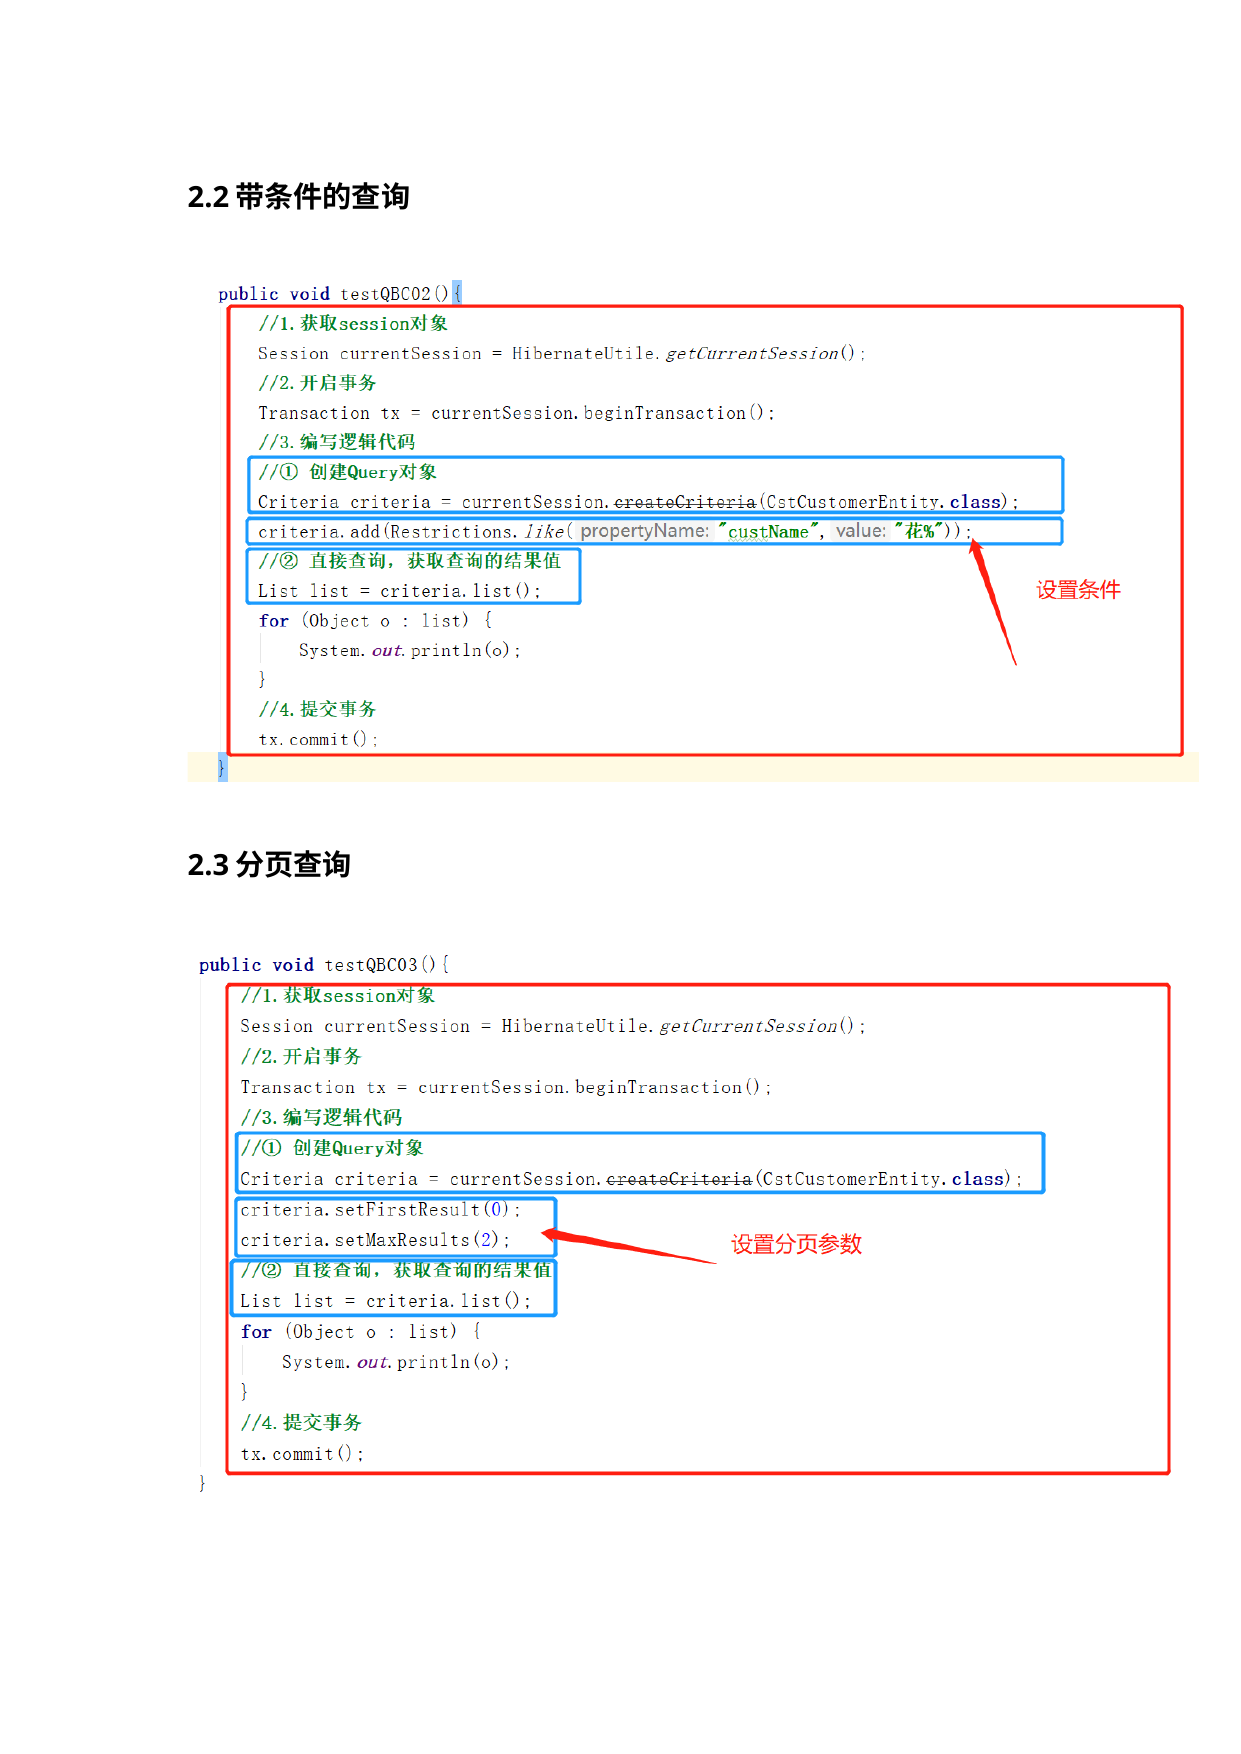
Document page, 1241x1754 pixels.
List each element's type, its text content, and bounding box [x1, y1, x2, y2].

subtitle 2.2带条件的查询 [187, 162, 1053, 227]
picture [187, 280, 1199, 789]
picture [187, 948, 1189, 1503]
subtitle 2.3分页查询 [187, 830, 1053, 895]
